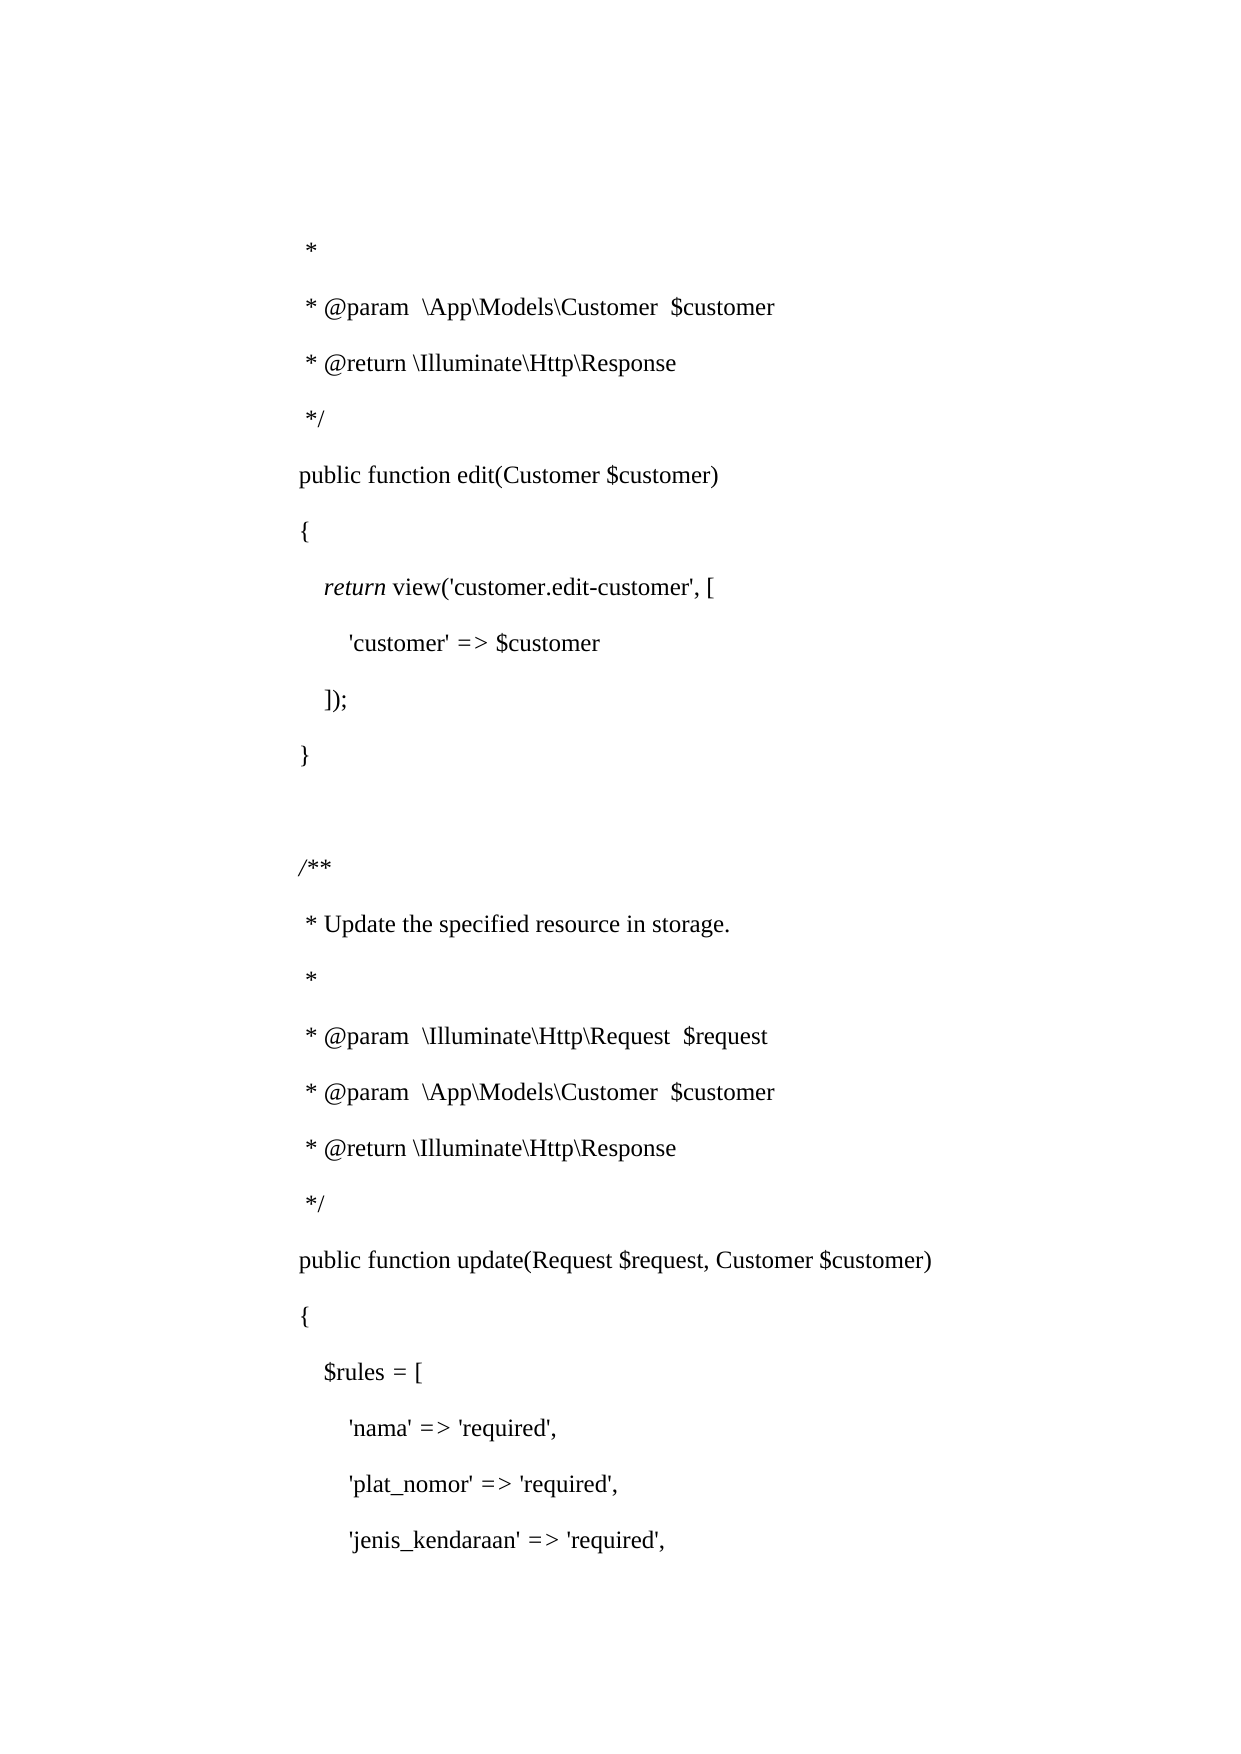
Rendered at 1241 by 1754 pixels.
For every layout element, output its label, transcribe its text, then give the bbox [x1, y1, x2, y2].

subtitle * Update the specified resource in storage. [274, 909, 1063, 937]
subtitle return view('customer.edit-customer', [ [274, 572, 1063, 601]
subtitle $rules = [ [274, 1357, 1063, 1386]
subtitle * @return \Illuminate\Http\Response [274, 1133, 1063, 1162]
subtitle 'plat_nomor' => 'required', [274, 1469, 1063, 1498]
subtitle */ [274, 404, 1063, 433]
subtitle { [274, 516, 1063, 545]
subtitle 'nama' => 'required', [274, 1413, 1063, 1442]
subtitle public function update(Request $request, Customer $customer) [274, 1245, 1063, 1274]
subtitle */ [274, 1189, 1063, 1218]
subtitle * @return \Illuminate\Http\Response [274, 348, 1063, 377]
subtitle * @param \Illuminate\Http\Request $request [274, 1021, 1063, 1049]
subtitle public function edit(Customer $customer) [274, 460, 1063, 489]
subtitle * @param \App\Models\Customer $customer [274, 292, 1063, 321]
subtitle * [274, 236, 1063, 265]
subtitle { [274, 1301, 1063, 1330]
subtitle 'customer' => $customer [274, 628, 1063, 657]
subtitle 'jenis_kendaraan' => 'required', [274, 1525, 1063, 1554]
subtitle /** [274, 853, 1063, 881]
subtitle * [274, 965, 1063, 993]
subtitle ]); [274, 684, 1063, 713]
subtitle * @param \App\Models\Customer $customer [274, 1077, 1063, 1106]
subtitle } [274, 741, 1063, 769]
